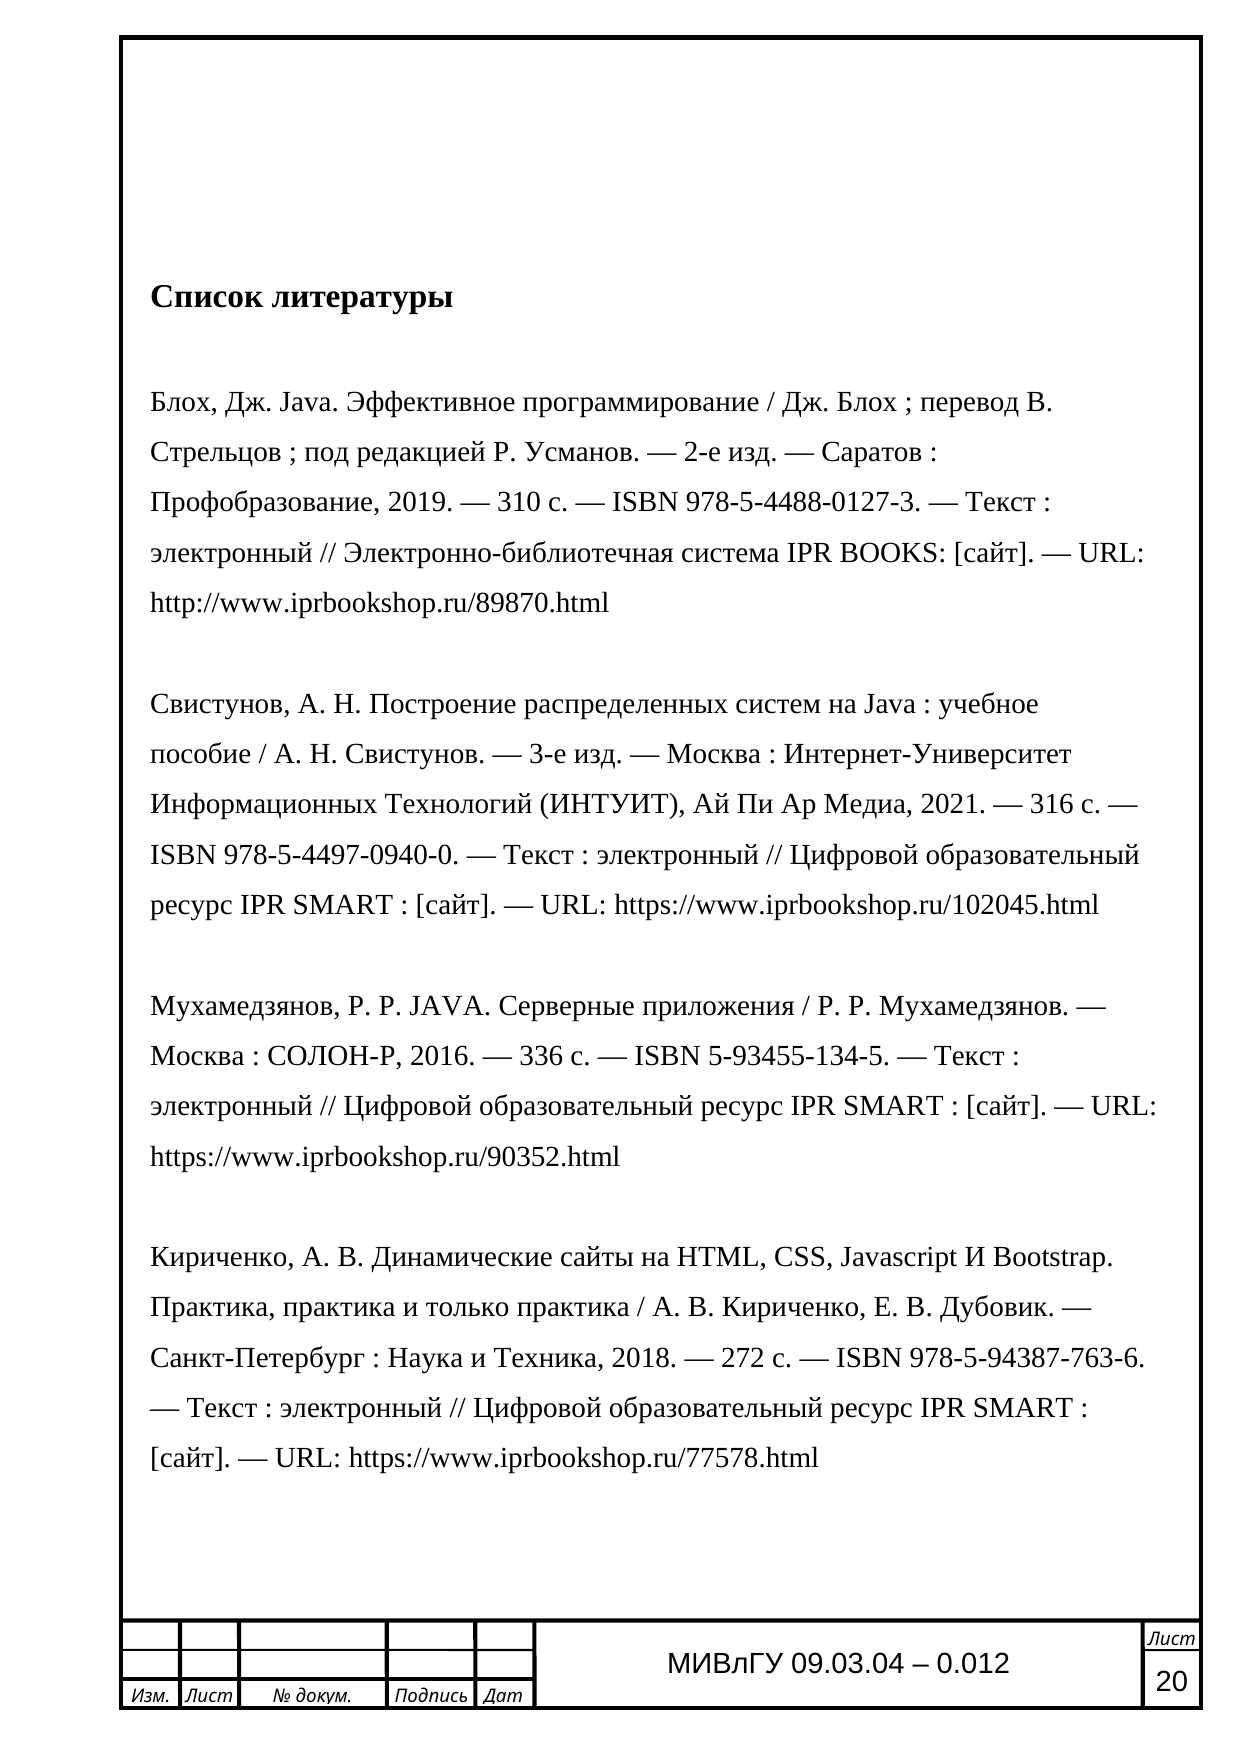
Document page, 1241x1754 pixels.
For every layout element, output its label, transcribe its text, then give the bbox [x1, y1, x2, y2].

text Мухамедзянов, Р. Р. JAVA. Серверные приложения / Р. Р. Мухамедзянов. — Москва : СОЛОН-Р, 2016. — 336 c. — ISBN 5-93455-134-5. — Текст : электронный // Цифровой образовательный ресурс IPR SMART : [сайт]. — URL: https://www.iprbookshop.ru/90352.html [150, 988, 1162, 1172]
text Список литературы [150, 276, 1162, 314]
text Свистунов, А. Н. Построение распределенных систем на Java : учебное пособие / А. Н. Свистунов. — 3-е изд. — Москва : Интернет-Университет Информационных Технологий (ИНТУИТ), Ай Пи Ар Медиа, 2021. — 316 c. — ISBN 978-5-4497-0940-0. — Текст : электронный // Цифровой образовательный ресурс IPR SMART : [сайт]. — URL: https://www.iprbookshop.ru/102045.html [150, 686, 1162, 921]
text Кириченко, А. В. Динамические сайты на HTML, CSS, Javascript И Bootstrap. Практика, практика и только практика / А. В. Кириченко, Е. В. Дубовик. — Санкт-Петербург : Наука и Техника, 2018. — 272 c. — ISBN 978-5-94387-763-6. — Текст : электронный // Цифровой образовательный ресурс IPR SMART : [сайт]. — URL: https://www.iprbookshop.ru/77578.html [150, 1239, 1162, 1474]
text Блох, Дж. Java. Эффективное программирование / Дж. Блох ; перевод В. Стрельцов ; под редакцией Р. Усманов. — 2-е изд. — Саратов : Профобразование, 2019. — 310 c. — ISBN 978-5-4488-0127-3. — Текст : электронный // Электронно-библиотечная система IPR BOOKS: [сайт]. — URL: http://www.iprbookshop.ru/89870.html [150, 384, 1162, 619]
